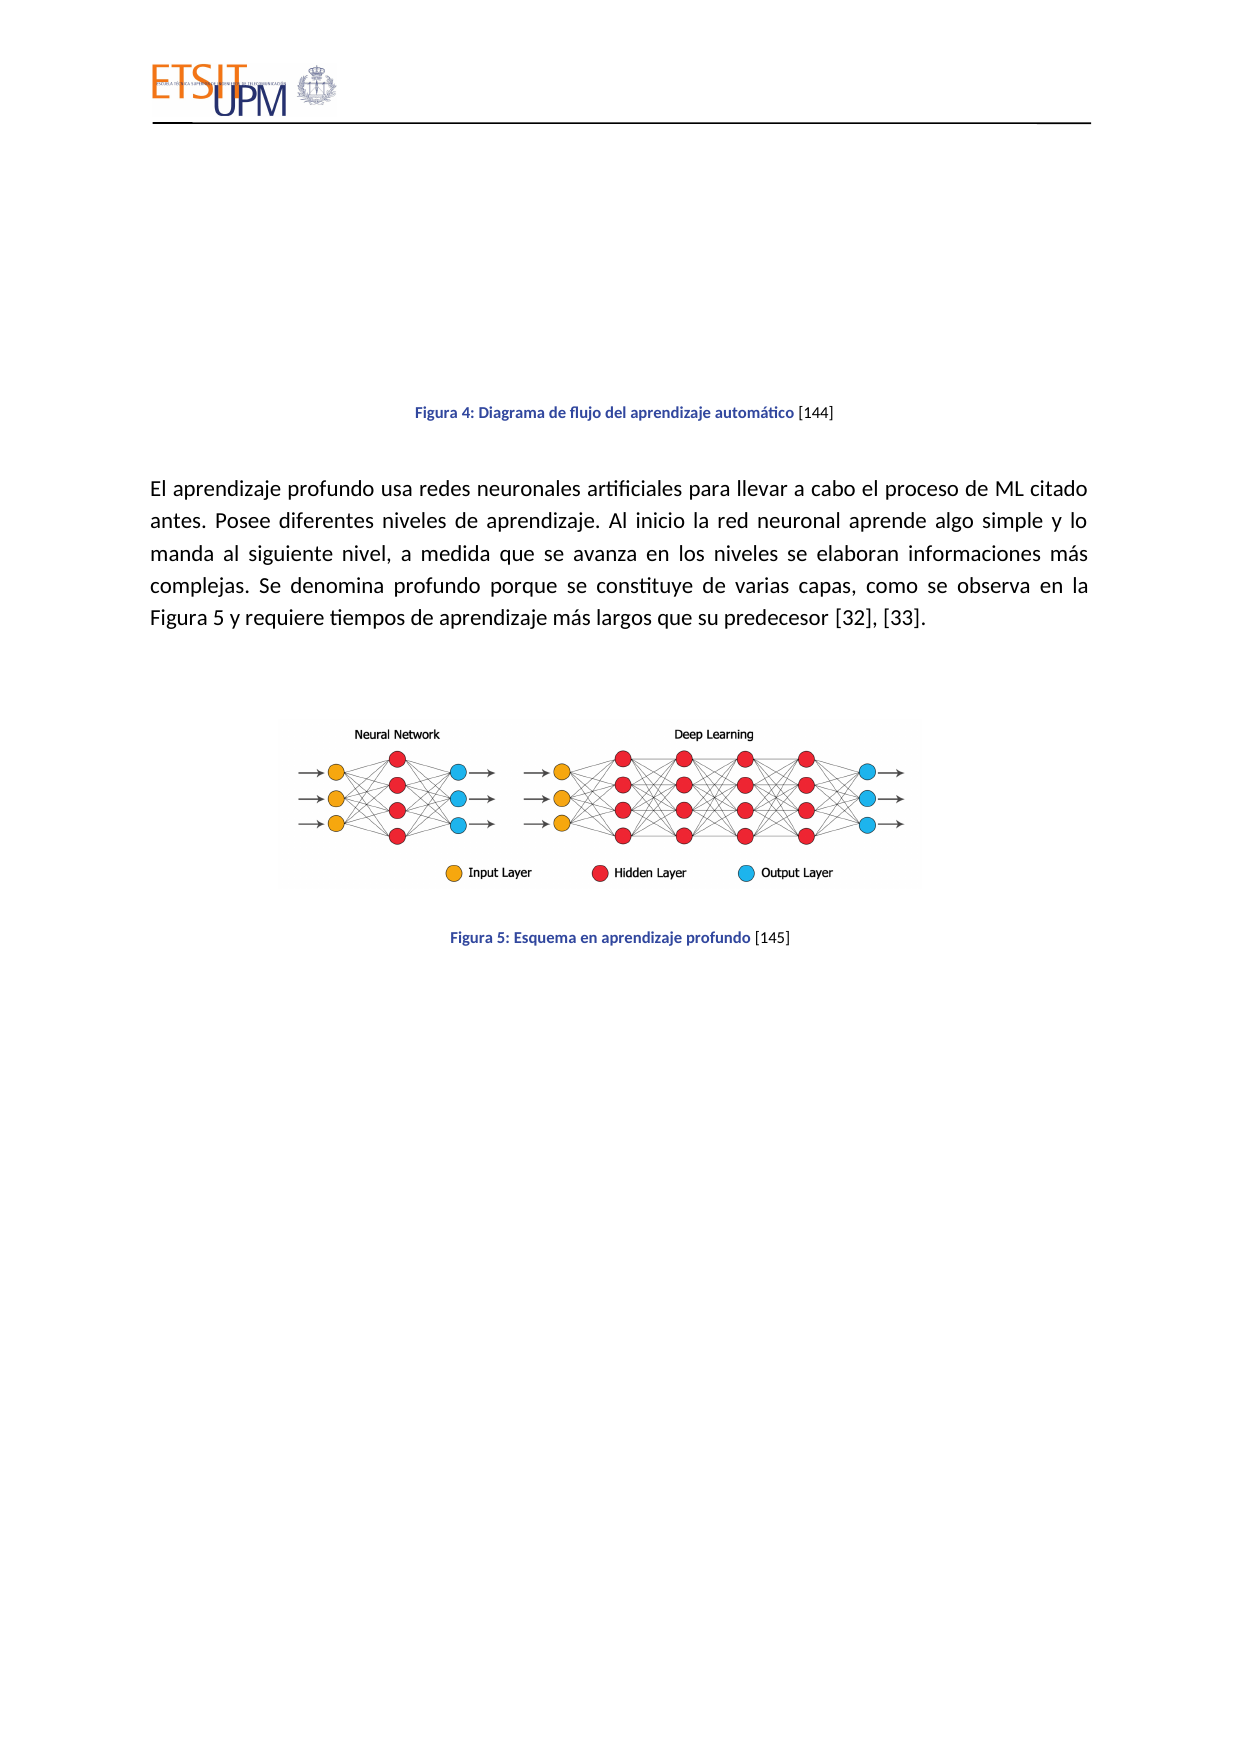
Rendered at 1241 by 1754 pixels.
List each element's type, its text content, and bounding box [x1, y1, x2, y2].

picture [277, 719, 923, 889]
picture [151, 63, 338, 117]
text El aprendizaje profundo usa redes neuronales artificiales para llevar a cabo el proceso de ML citado antes. Posee diferentes niveles de aprendizaje. Al inicio la red neuronal aprende algo simple y lo manda al siguiente nivel, a medida que se avanza en los niveles se elaboran informaciones más complejas. Se denomina profundo porque se constituye de varias capas, como se observa en la Figura 5 y requiere tiempos de aprendizaje más largos que su predecesor . [150, 474, 1090, 631]
